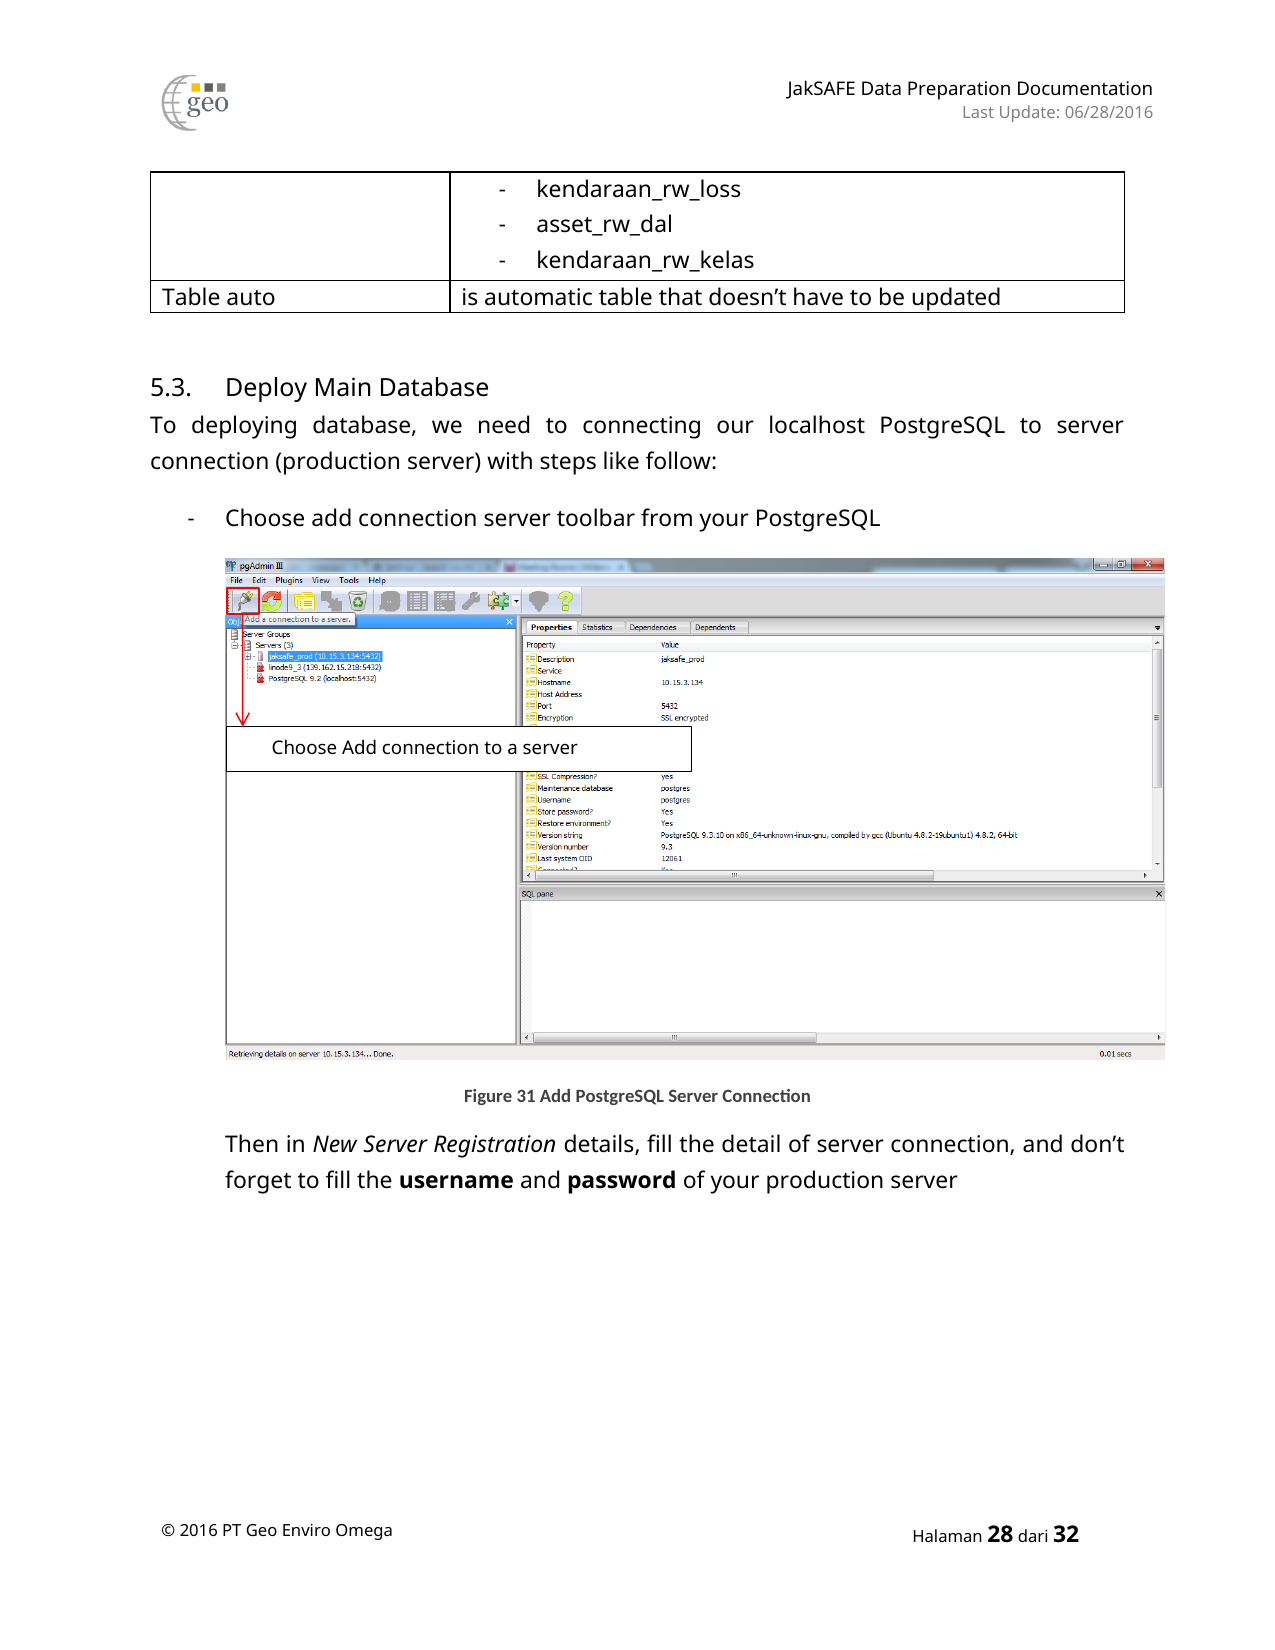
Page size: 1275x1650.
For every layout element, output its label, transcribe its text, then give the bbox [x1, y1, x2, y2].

table_cell is automatic table that doesn’t have to be updated [451, 281, 1124, 312]
subtitle Then in New Server Registration details, fill the detail of server connection, and don’t forget to fill the username and password of your production server [225, 1128, 1125, 1195]
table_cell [151, 173, 449, 280]
table_cell Table auto [151, 281, 449, 312]
picture [161, 75, 230, 131]
subtitle Deploy Main Database [150, 370, 1125, 404]
subtitle To deploying database, we need to connecting our localhost PostgreSQL to server connection (production server) with steps like follow: [150, 409, 1125, 476]
picture [225, 558, 1166, 1060]
text Figure 31 Add PostgreSQL Server Connection [150, 1084, 1125, 1107]
subtitle Choose add connection server toolbar from your PostgreSQL [187, 502, 1125, 533]
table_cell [451, 173, 1124, 280]
